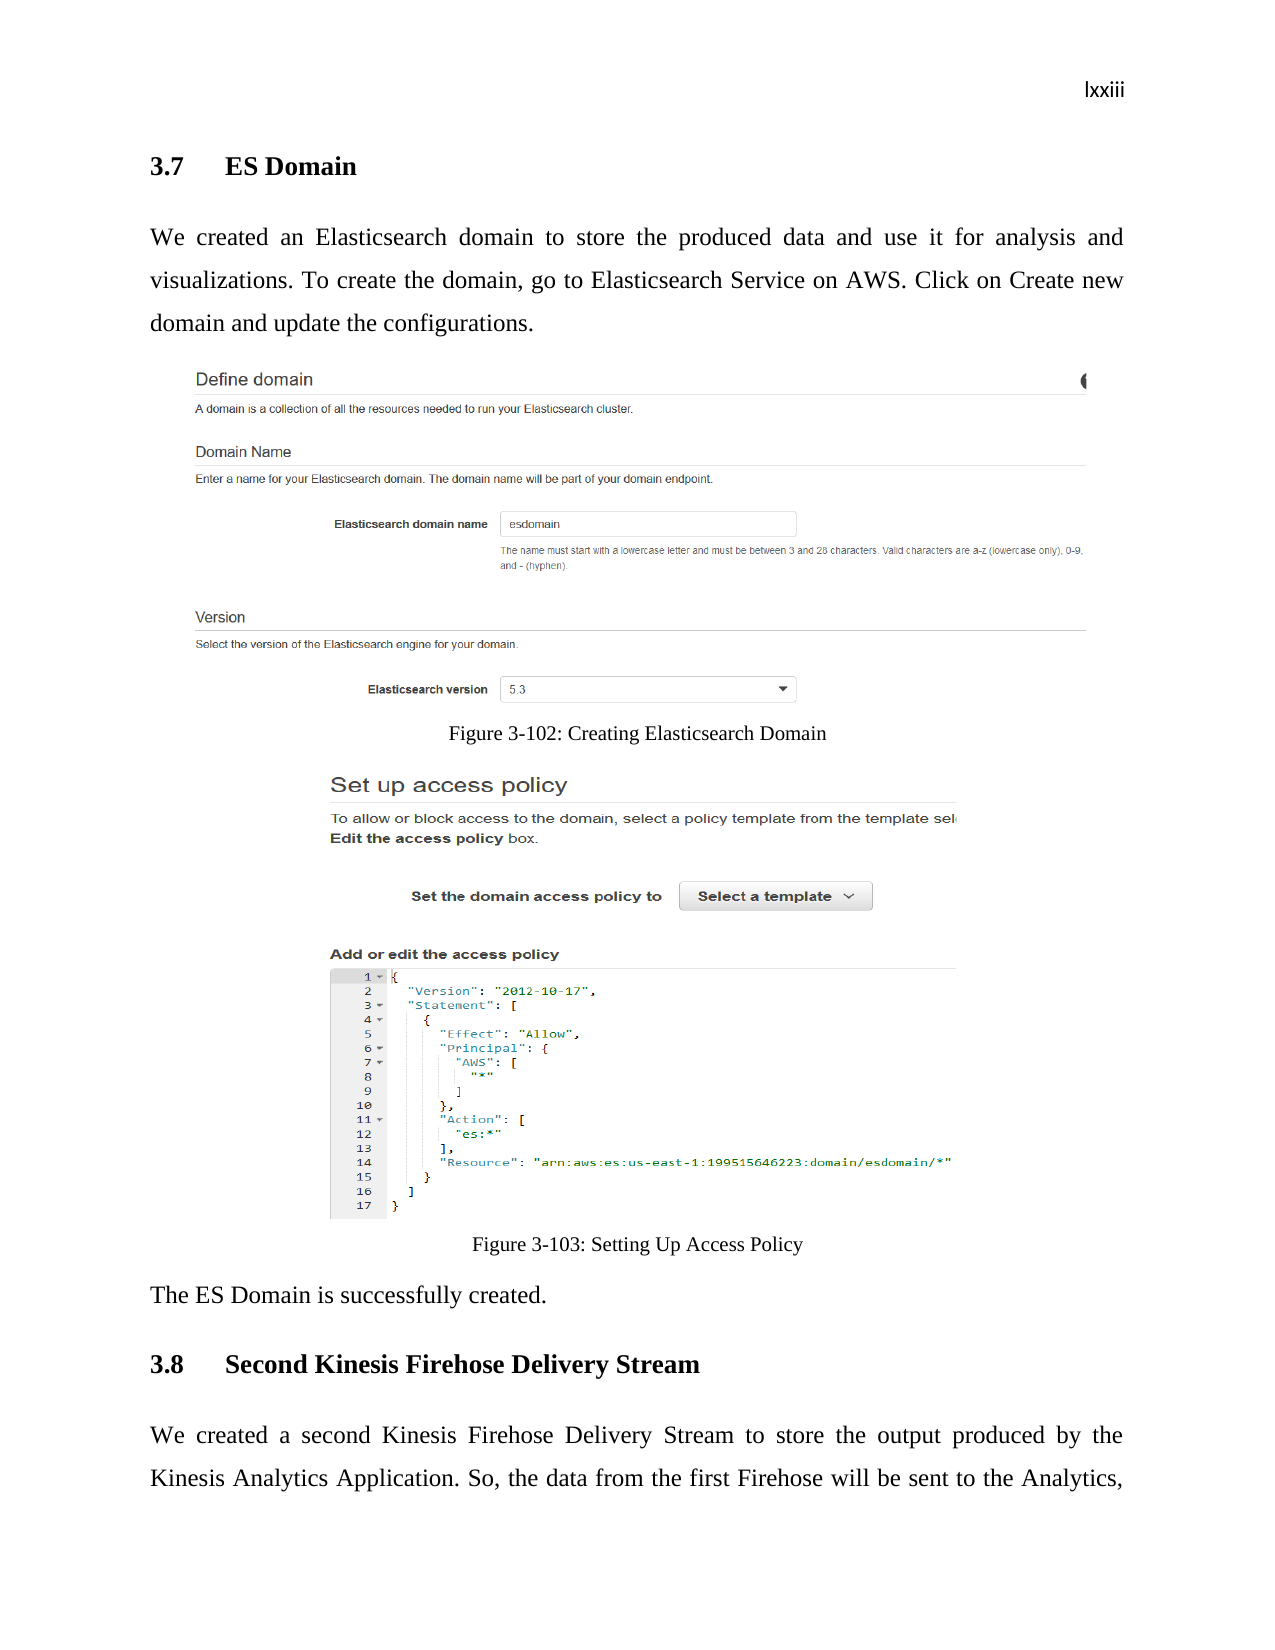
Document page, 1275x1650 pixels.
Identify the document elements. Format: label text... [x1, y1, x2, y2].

subtitle Second Kinesis Firehose Delivery Stream [150, 1348, 1125, 1380]
text We created an Elasticsearch domain to store the produced data and use it for analysis and visualizations. To create the domain, go to Elasticsearch Service on AWS. Click on Create new domain and update the configurations. [150, 222, 1125, 337]
text The ES Domain is successfully created. [150, 1280, 1125, 1309]
subtitle ES Domain [150, 150, 1125, 181]
picture [188, 363, 1087, 707]
picture [318, 768, 957, 1219]
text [150, 1420, 1125, 1492]
